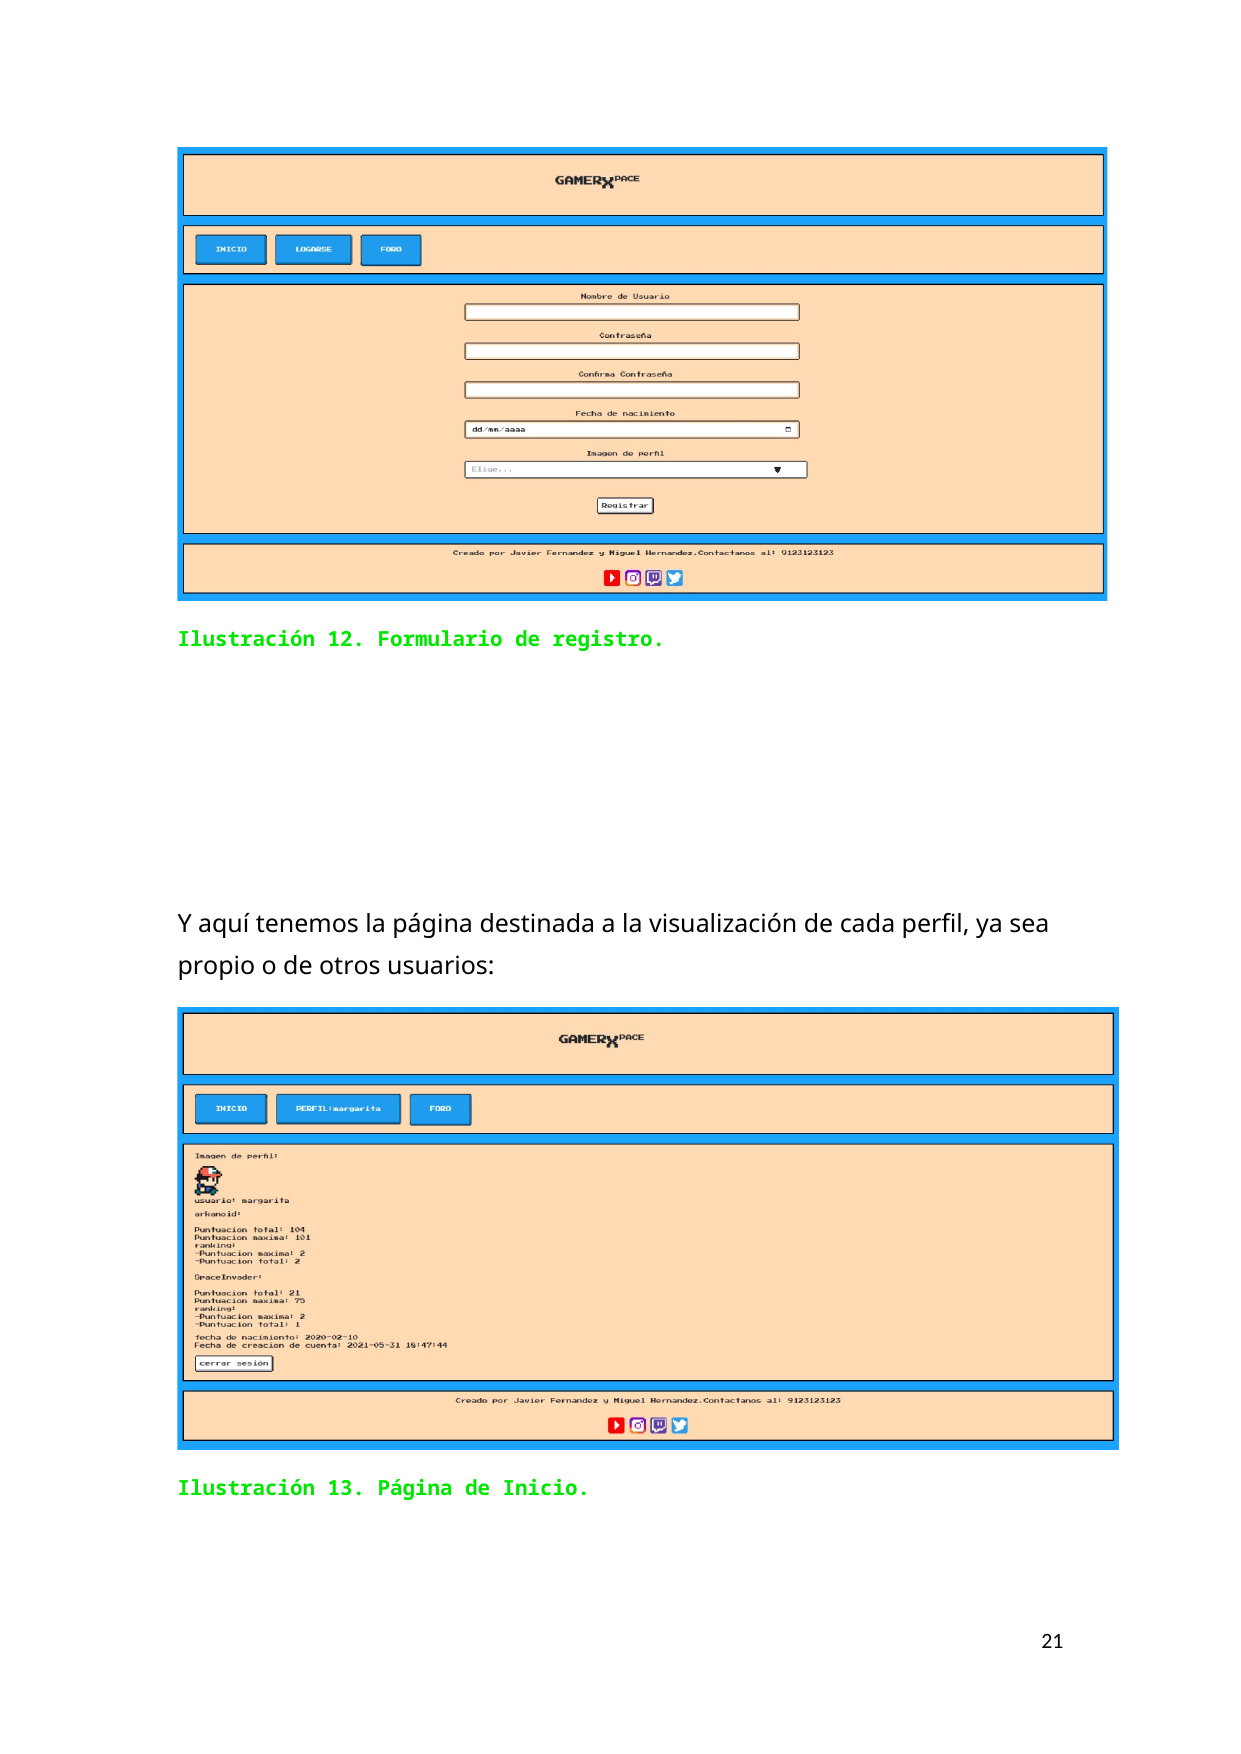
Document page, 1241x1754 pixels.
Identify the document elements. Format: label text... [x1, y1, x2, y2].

text Ilustración 13. Página de Inicio. [177, 1473, 1063, 1502]
text Y aquí tenemos la página destinada a la visualización de cada perfil, ya sea propio o de otros usuarios: [177, 906, 1063, 982]
picture [177, 1007, 1119, 1450]
text Ilustración 12. Formulario de registro. [177, 624, 1063, 652]
picture [177, 147, 1108, 601]
